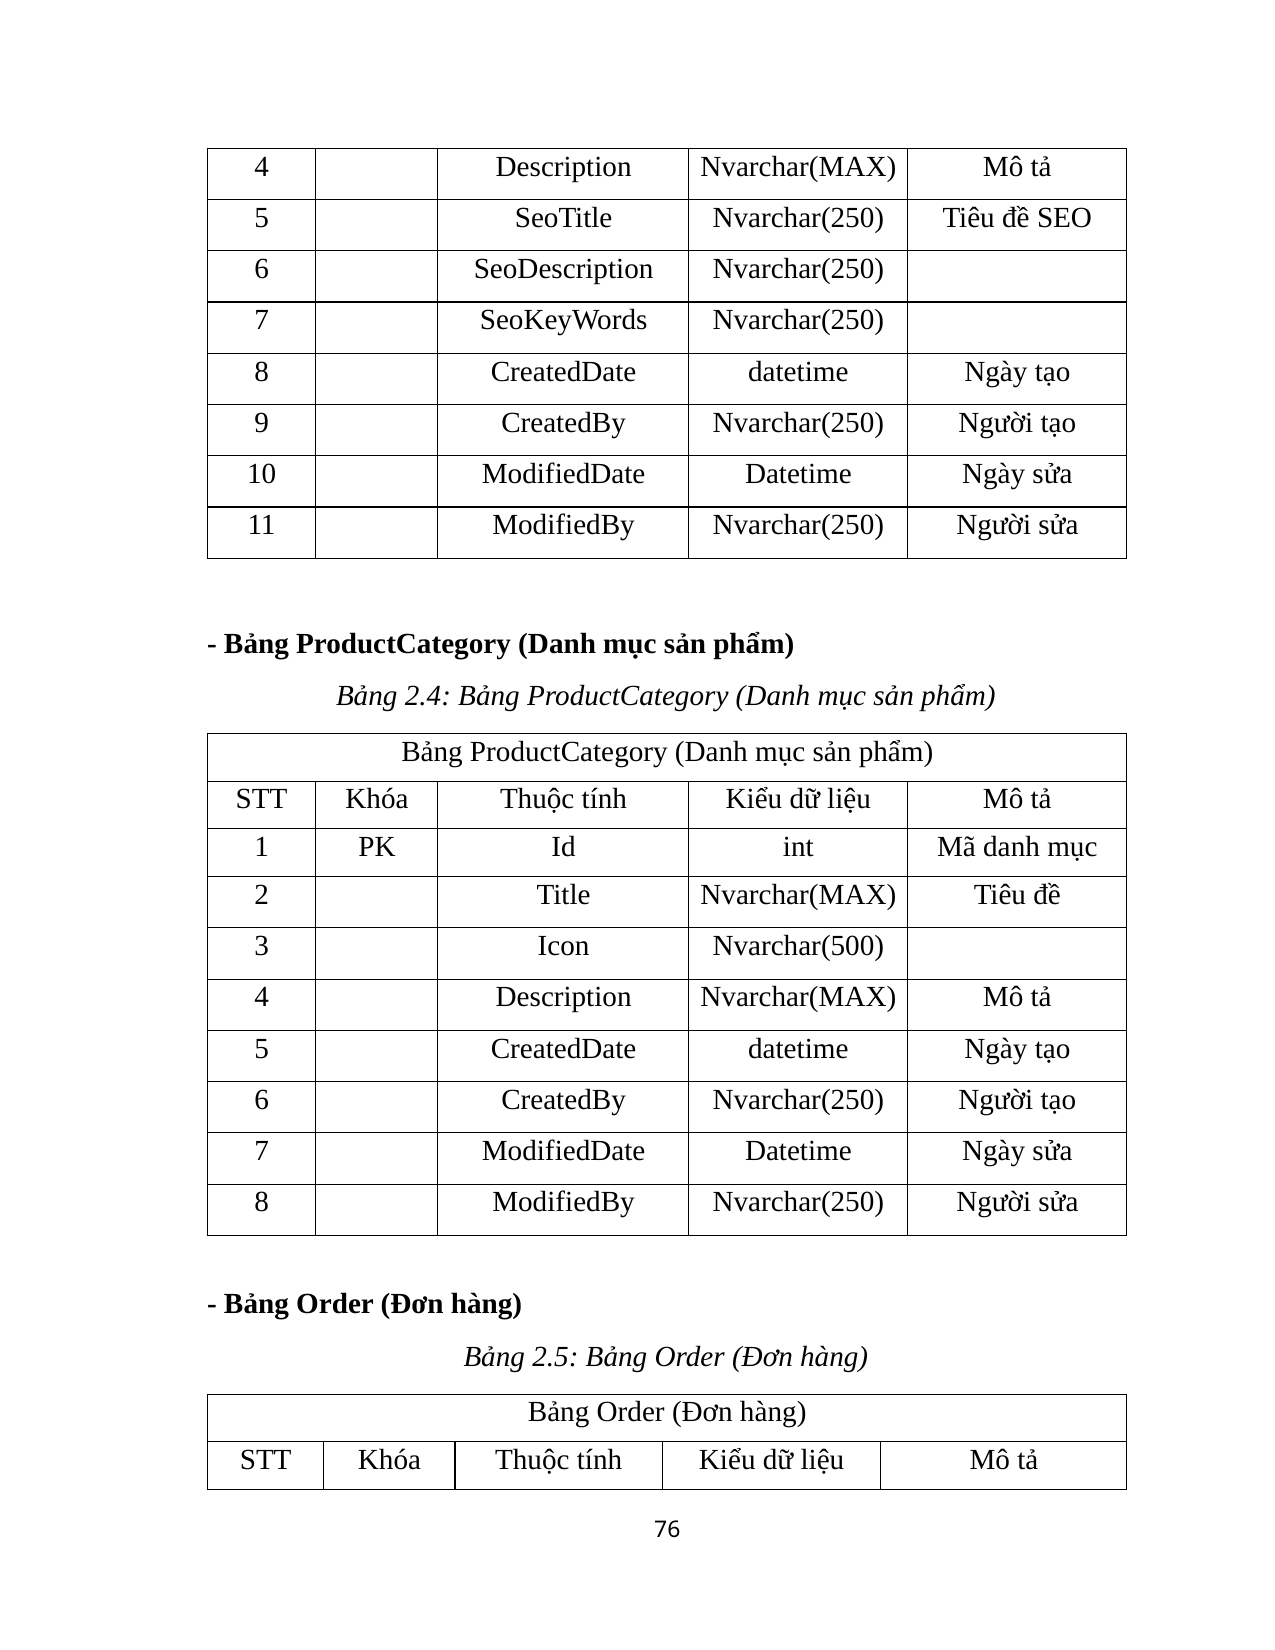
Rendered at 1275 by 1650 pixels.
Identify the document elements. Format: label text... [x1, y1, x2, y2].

table_cell int [689, 829, 907, 876]
table_cell Description [438, 149, 688, 199]
table_cell 2 [208, 877, 315, 927]
table_cell Khóa [324, 1442, 454, 1489]
table_cell SeoKeyWords [438, 303, 688, 353]
table_cell Người sửa [908, 508, 1126, 558]
table_cell [316, 354, 437, 404]
table_cell [316, 1031, 437, 1081]
table_cell [908, 928, 1126, 978]
table_cell Nvarchar(250) [689, 1185, 907, 1235]
table_cell Description [438, 980, 688, 1030]
table_cell [316, 1082, 437, 1132]
table_cell 5 [208, 200, 315, 250]
table_cell Tiêu đề SEO [908, 200, 1126, 250]
table_cell [316, 405, 437, 455]
table_cell 6 [208, 1082, 315, 1132]
text - Bảng ProductCategory (Danh mục sản phẩm) [207, 626, 1127, 659]
table_cell Nvarchar(250) [689, 1082, 907, 1132]
table_cell [316, 928, 437, 978]
table_cell Mô tả [908, 149, 1126, 199]
text - Bảng Order (Đơn hàng) [207, 1286, 1127, 1320]
table_cell [316, 1133, 437, 1183]
table_cell Người sửa [908, 1185, 1126, 1235]
table_header Bảng ProductCategory (Danh mục sản phẩm) [208, 734, 1126, 781]
table_cell Ngày sửa [908, 456, 1126, 506]
table_cell Ngày tạo [908, 1031, 1126, 1081]
table_cell Thuộc tính [438, 782, 688, 828]
table_cell Khóa [316, 782, 437, 828]
table_cell Mô tả [908, 782, 1126, 828]
table_cell [316, 456, 437, 506]
table_cell Nvarchar(MAX) [689, 980, 907, 1030]
table_cell Mã danh mục [908, 829, 1126, 876]
table_cell [908, 251, 1126, 301]
table_cell Ngày tạo [908, 354, 1126, 404]
table_cell [316, 1185, 437, 1235]
text Bảng 2.4: Bảng ProductCategory (Danh mục sản phẩm) [207, 678, 1127, 712]
table_cell 4 [208, 149, 315, 199]
table_cell ModifiedBy [438, 508, 688, 558]
table_cell datetime [689, 354, 907, 404]
table_cell Mô tả [908, 980, 1126, 1030]
table_cell 3 [208, 928, 315, 978]
table_cell 6 [208, 251, 315, 301]
text Bảng 2.5: Bảng Order (Đơn hàng) [207, 1339, 1127, 1373]
table_cell [316, 877, 437, 927]
table_cell Nvarchar(MAX) [689, 877, 907, 927]
table_cell 10 [208, 456, 315, 506]
table_cell Datetime [689, 1133, 907, 1183]
table_cell 5 [208, 1031, 315, 1081]
table_cell datetime [689, 1031, 907, 1081]
table_cell [316, 980, 437, 1030]
table_cell [908, 303, 1126, 353]
table_cell Mô tả [881, 1442, 1126, 1489]
table_cell Người tạo [908, 405, 1126, 455]
table_cell Tiêu đề [908, 877, 1126, 927]
table_cell Icon [438, 928, 688, 978]
table_cell Nvarchar(250) [689, 405, 907, 455]
table_cell 7 [208, 1133, 315, 1183]
table_cell [316, 251, 437, 301]
table_cell Kiểu dữ liệu [689, 782, 907, 828]
table_cell 9 [208, 405, 315, 455]
table_cell [316, 200, 437, 250]
table_cell Nvarchar(250) [689, 200, 907, 250]
table_cell STT [208, 782, 315, 828]
table_cell 1 [208, 829, 315, 876]
table_cell STT [208, 1442, 323, 1489]
table_cell CreatedDate [438, 1031, 688, 1081]
table_cell Thuộc tính [456, 1442, 662, 1489]
table_cell Nvarchar(250) [689, 251, 907, 301]
table_cell 8 [208, 354, 315, 404]
table_cell SeoTitle [438, 200, 688, 250]
table_header Bảng Order (Đơn hàng) [208, 1395, 1126, 1441]
table_cell [316, 508, 437, 558]
table_cell ModifiedBy [438, 1185, 688, 1235]
table_cell [316, 303, 437, 353]
table_cell ModifiedDate [438, 456, 688, 506]
table_cell Nvarchar(MAX) [689, 149, 907, 199]
table_cell Nvarchar(250) [689, 508, 907, 558]
table_cell CreatedBy [438, 1082, 688, 1132]
table_cell Ngày sửa [908, 1133, 1126, 1183]
table_cell 11 [208, 508, 315, 558]
table_cell CreatedBy [438, 405, 688, 455]
table_cell Nvarchar(500) [689, 928, 907, 978]
table_cell SeoDescription [438, 251, 688, 301]
table_cell Nvarchar(250) [689, 303, 907, 353]
table_cell 8 [208, 1185, 315, 1235]
table_cell CreatedDate [438, 354, 688, 404]
table_cell [316, 149, 437, 199]
table_cell Datetime [689, 456, 907, 506]
table_cell Kiểu dữ liệu [663, 1442, 880, 1489]
table_cell 4 [208, 980, 315, 1030]
table_cell PK [316, 829, 437, 876]
table_cell Title [438, 877, 688, 927]
table_cell Người tạo [908, 1082, 1126, 1132]
table_cell Id [438, 829, 688, 876]
table_cell 7 [208, 303, 315, 353]
table_cell ModifiedDate [438, 1133, 688, 1183]
